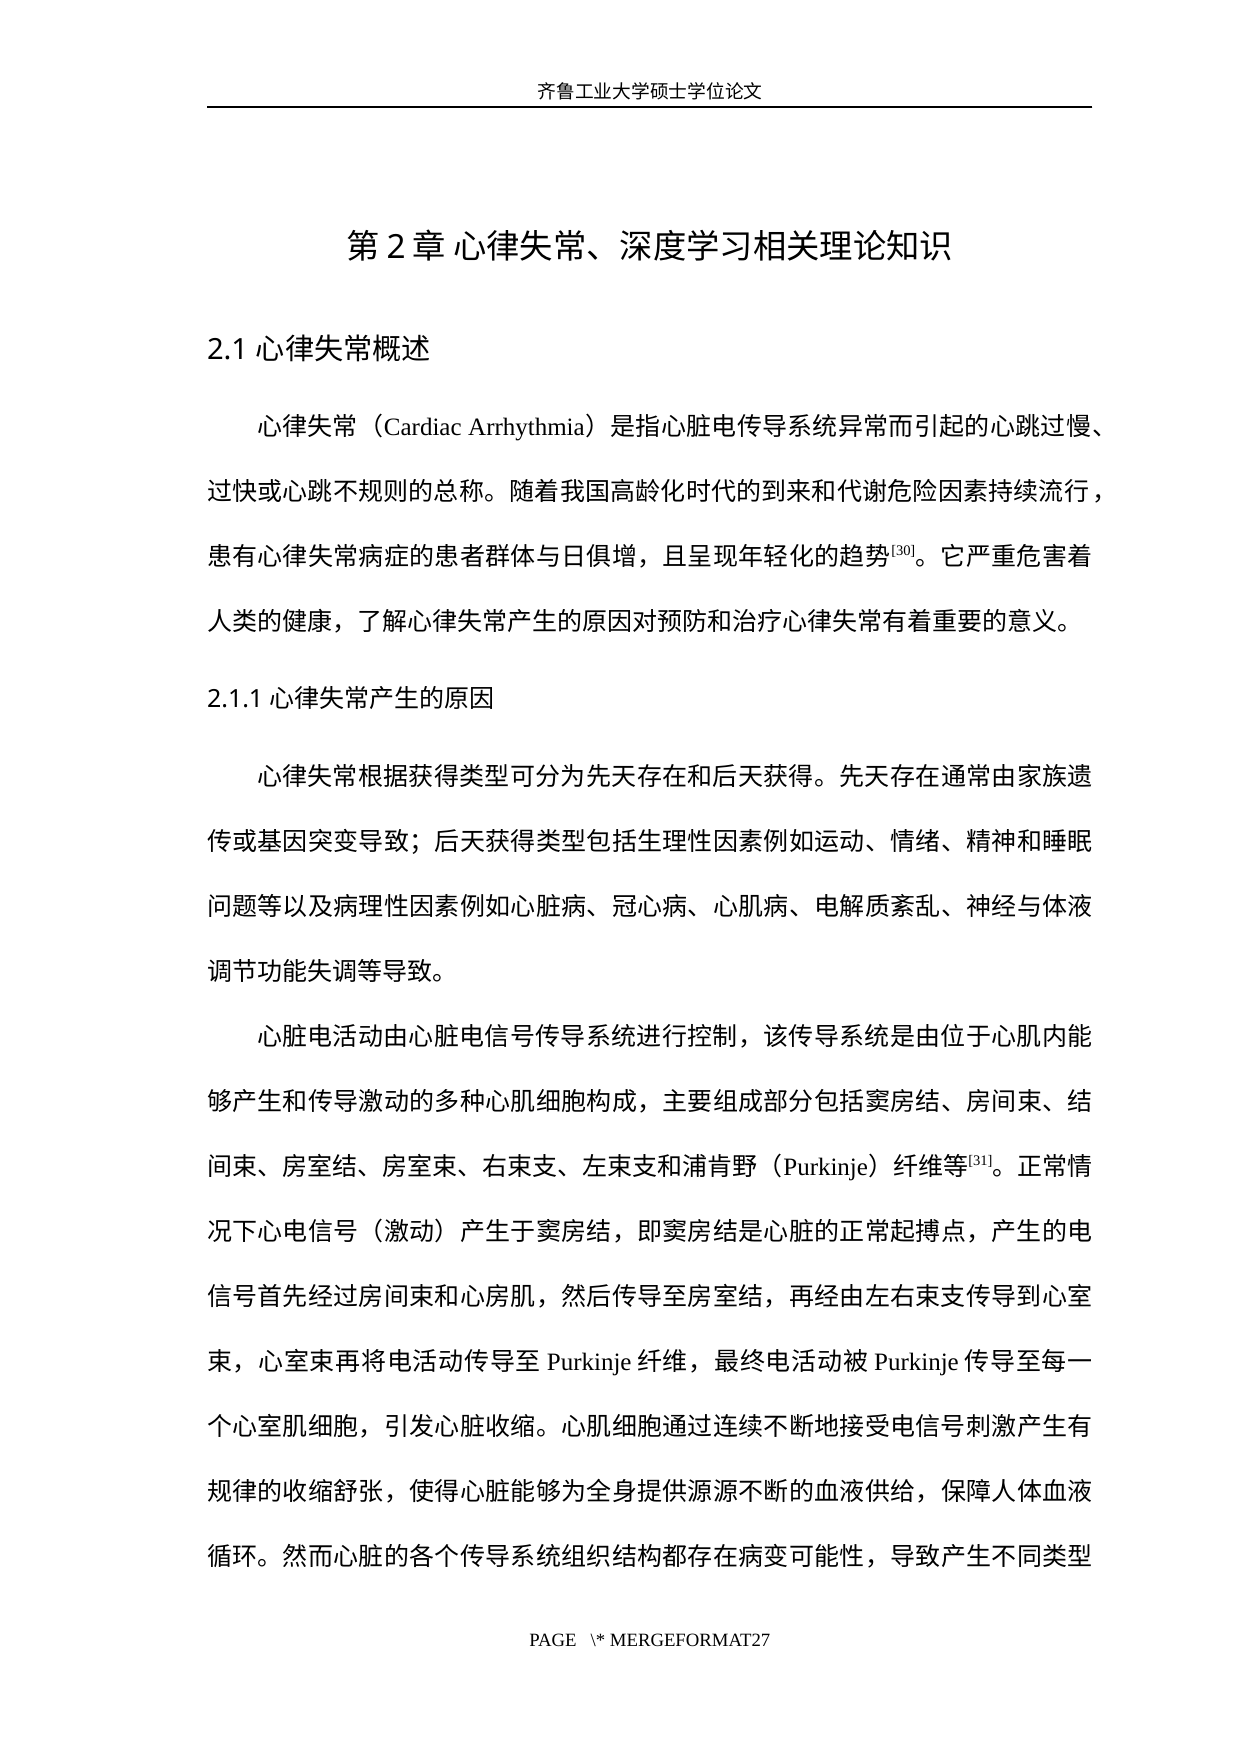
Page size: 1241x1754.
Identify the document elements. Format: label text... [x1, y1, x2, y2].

text 心律失常（Cardiac Arrhythmia）是指心脏电传导系统异常而引起的心跳过慢、过快或心跳不规则的总称。随着我国高龄化时代的到来和代谢危险因素持续流行，患有心律失常病症的患者群体与日俱增，且呈现年轻化的趋势[30]。它严重危害着人类的健康，了解心律失常产生的原因对预防和治疗心律失常有着重要的意义。 [207, 392, 1092, 652]
text 心律失常根据获得类型可分为先天存在和后天获得。先天存在通常由家族遗传或基因突变导致；后天获得类型包括生理性因素例如运动、情绪、精神和睡眠问题等以及病理性因素例如心脏病、冠心病、心肌病、电解质紊乱、神经与体液调节功能失调等导致。 [207, 742, 1092, 1002]
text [207, 1002, 1092, 1587]
subtitle 2.1.1 心律失常产生的原因 [207, 664, 1092, 729]
subtitle 2.1 心律失常概述 [207, 314, 1092, 379]
subtitle 第2章 心律失常、深度学习相关理论知识 [207, 212, 1092, 277]
